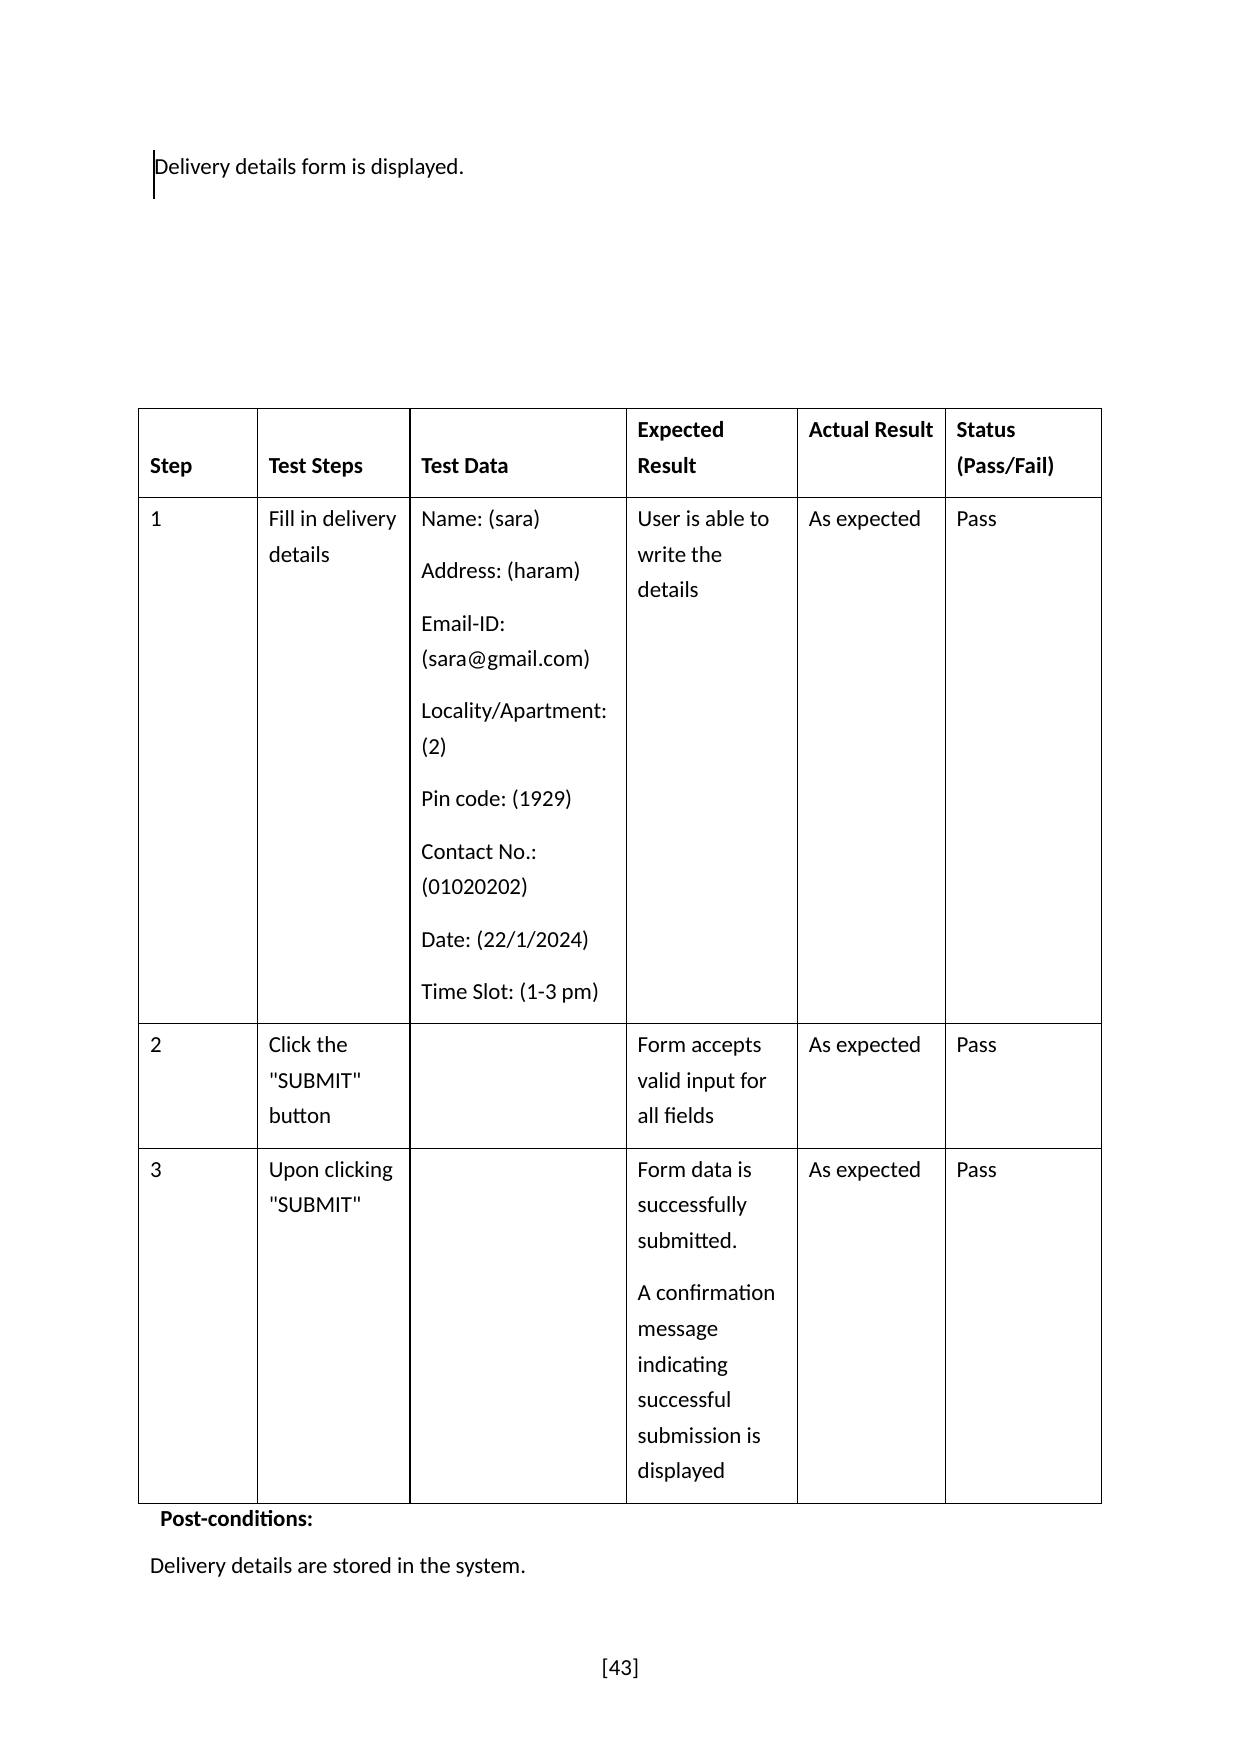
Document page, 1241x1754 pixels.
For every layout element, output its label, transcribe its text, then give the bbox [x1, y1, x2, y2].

table_cell Pass [946, 498, 1101, 1023]
table_cell Click the "SUBMIT" button [258, 1024, 409, 1148]
table_cell Fill in delivery details [258, 498, 409, 1023]
table_header Expected Result [627, 409, 797, 497]
table_cell As expected [798, 1024, 945, 1148]
table_header Test Data [411, 409, 626, 497]
table_cell 2 [139, 1024, 257, 1148]
table_cell As expected [798, 1149, 945, 1503]
table_header Actual Result [798, 409, 945, 497]
table_header Step [139, 409, 257, 497]
table_cell Pass [946, 1149, 1101, 1503]
table_cell As expected [798, 498, 945, 1023]
text Post-conditions: [150, 1504, 1090, 1532]
table_cell Name: (sara) Address: (haram) Email-ID: (sara@gmail.com) Locality/Apartment: (2) Pin code: (1929) Contact No.: (01020202) Date: (22/1/2024) Time Slot: (1-3 pm) [411, 498, 626, 1023]
table_cell Pass [946, 1024, 1101, 1148]
table_cell [411, 1149, 626, 1503]
table_cell User is able to write the details [627, 498, 797, 1023]
table_cell Form accepts valid input for all fields [627, 1024, 797, 1148]
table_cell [155, 150, 1164, 199]
table_cell Upon clicking "SUBMIT" [258, 1149, 409, 1503]
table_cell [411, 1024, 626, 1148]
table_header Test Steps [258, 409, 409, 497]
table_header Status (Pass/Fail) [946, 409, 1101, 497]
table_cell Form data is successfully submitted. A confirmation message indicating successful submission is displayed [627, 1149, 797, 1503]
table_cell 3 [139, 1149, 257, 1503]
text Delivery details are stored in the system. [150, 1551, 1090, 1579]
table_cell 1 [139, 498, 257, 1023]
